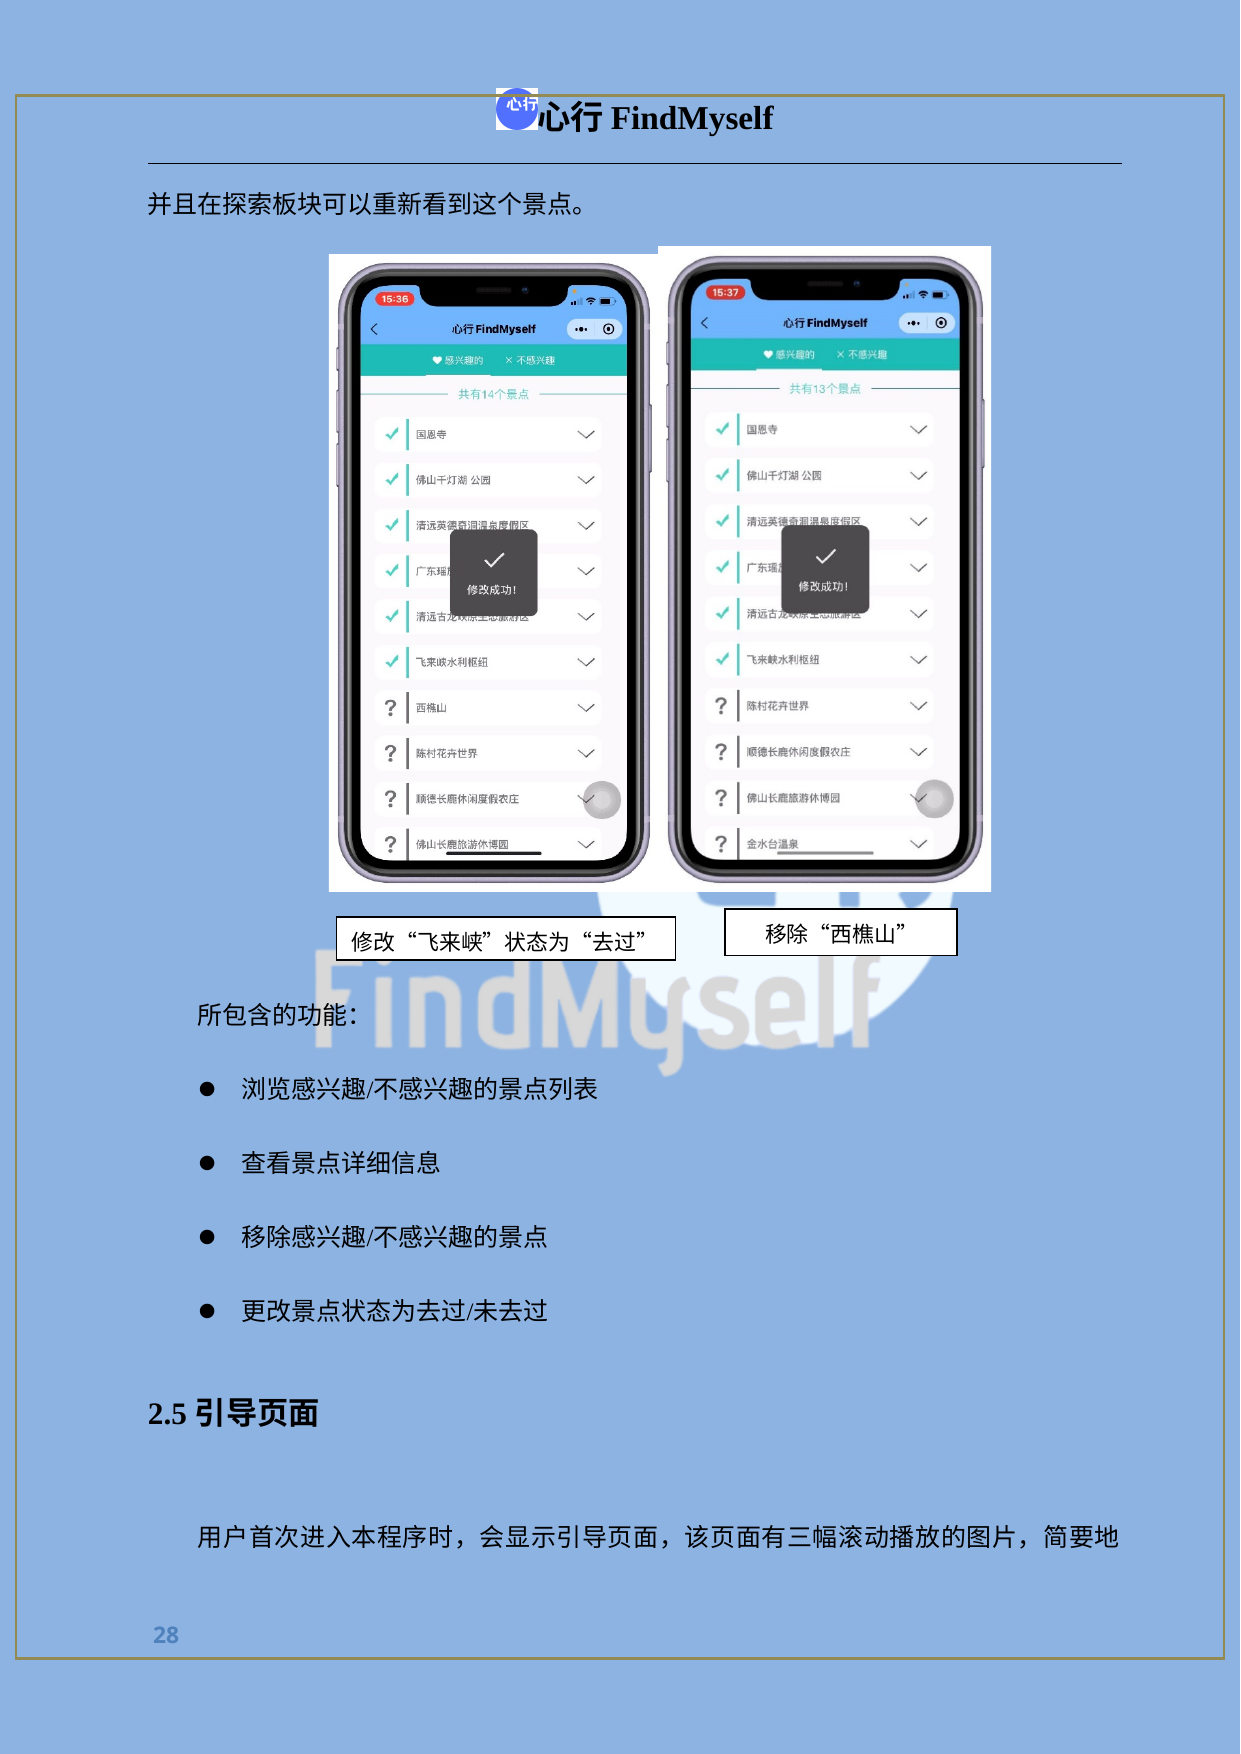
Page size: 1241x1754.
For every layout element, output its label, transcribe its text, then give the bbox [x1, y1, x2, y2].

list 更改景点状态为去过/未去过 [198, 1277, 1122, 1342]
text 所包含的功能： [148, 981, 1122, 1046]
picture [496, 97, 538, 130]
text 2.5 引导页面 [148, 1378, 1122, 1443]
list 查看景点详细信息 [198, 1129, 1122, 1194]
picture [328, 246, 992, 892]
list 浏览感兴趣/不感兴趣的景点列表 [198, 1055, 1122, 1120]
list 移除感兴趣/不感兴趣的景点 [198, 1203, 1122, 1268]
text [148, 170, 1122, 235]
picture [496, 88, 538, 94]
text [148, 1503, 1122, 1568]
